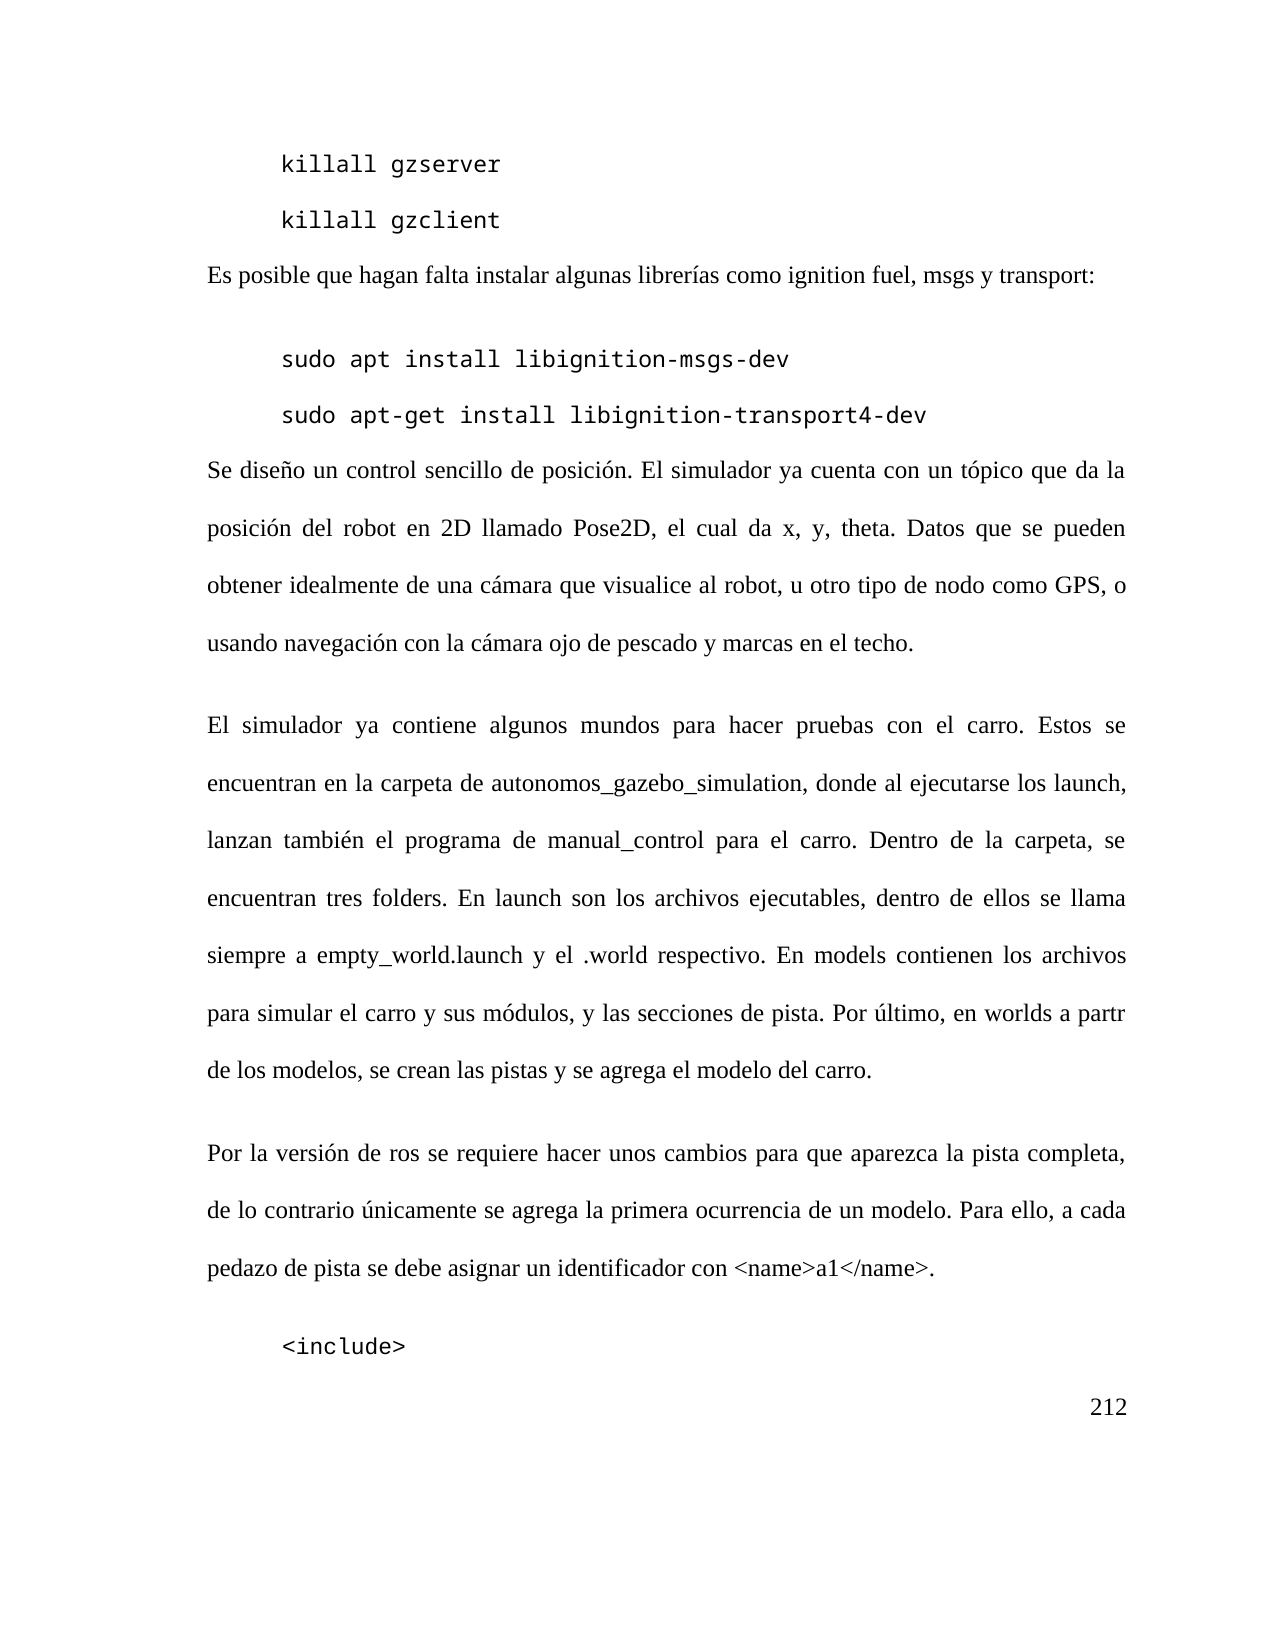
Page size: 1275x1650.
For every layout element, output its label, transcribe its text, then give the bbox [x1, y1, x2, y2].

text Por la versión de ros se requiere hacer unos cambios para que aparezca la pista completa, de lo contrario únicamente se agrega la primera ocurrencia de un modelo. Para ello, a cada pedazo de pista se debe asignar un identificador con <name>a1</name>. [207, 1138, 1127, 1281]
text sudo apt-get install libignition-transport4-dev [281, 399, 1127, 430]
text <include> [282, 1335, 1127, 1361]
text Se diseño un control sencillo de posición. El simulador ya cuenta con un tópico que da la posición del robot en 2D llamado Pose2D, el cual da x, y, theta. Datos que se pueden obtener idealmente de una cámara que visualice al robot, u otro tipo de nodo como GPS, o usando navegación con la cámara ojo de pescado y marcas en el techo. [207, 455, 1127, 656]
text sudo apt install libignition-msgs-dev [281, 343, 1127, 374]
text killall gzclient [207, 204, 1127, 235]
text killall gzserver [207, 148, 1127, 179]
text Es posible que hagan falta instalar algunas librerías como ignition fuel, msgs y transport: [207, 260, 1127, 289]
text El simulador ya contiene algunos mundos para hacer pruebas con el carro. Estos se encuentran en la carpeta de autonomos_gazebo_simulation, donde al ejecutarse los launch, lanzan también el programa de manual_control para el carro. Dentro de la carpeta, se encuentran tres folders. En launch son los archivos ejecutables, dentro de ellos se llama siempre a empty_world.launch y el .world respectivo. En models contienen los archivos para simular el carro y sus módulos, y las secciones de pista. Por último, en worlds a partr de los modelos, se crean las pistas y se agrega el modelo del carro. [207, 710, 1127, 1084]
